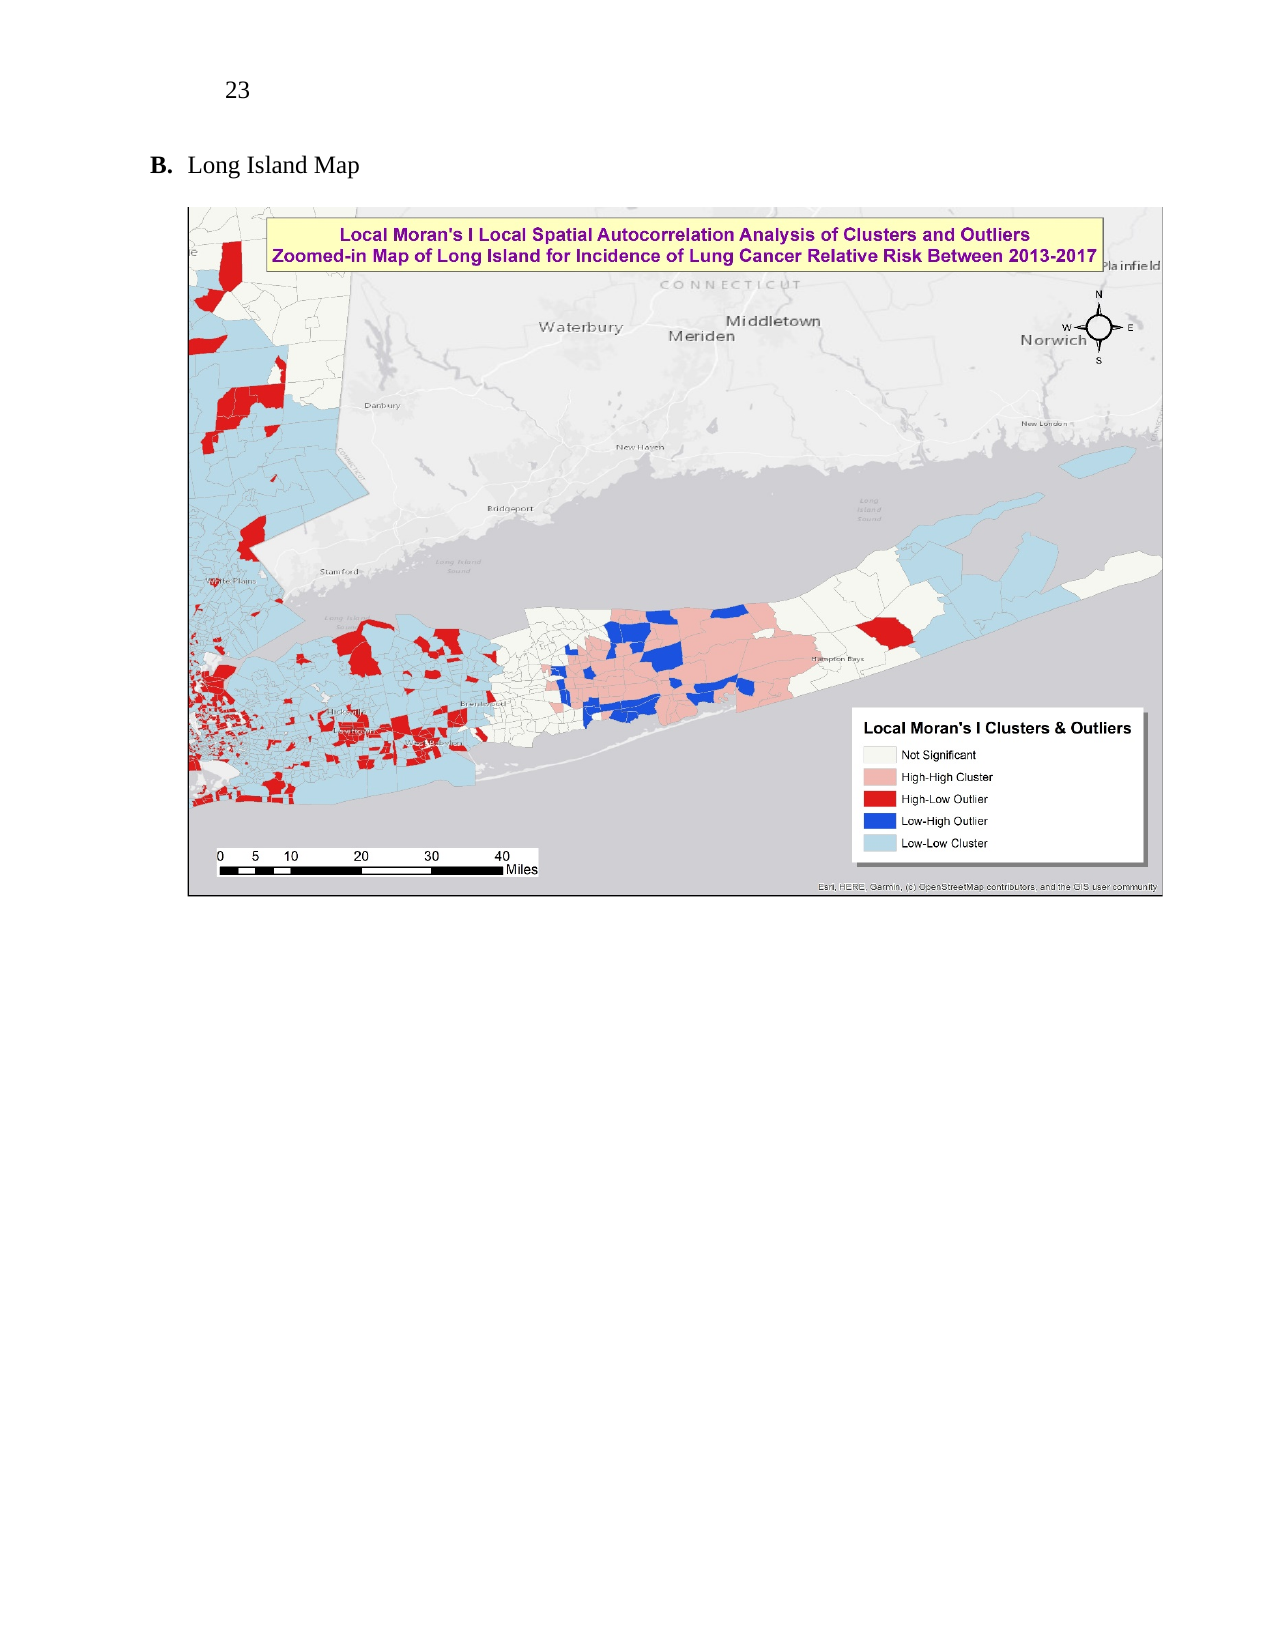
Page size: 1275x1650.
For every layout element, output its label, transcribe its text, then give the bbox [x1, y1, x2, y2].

picture [187, 207, 1163, 897]
